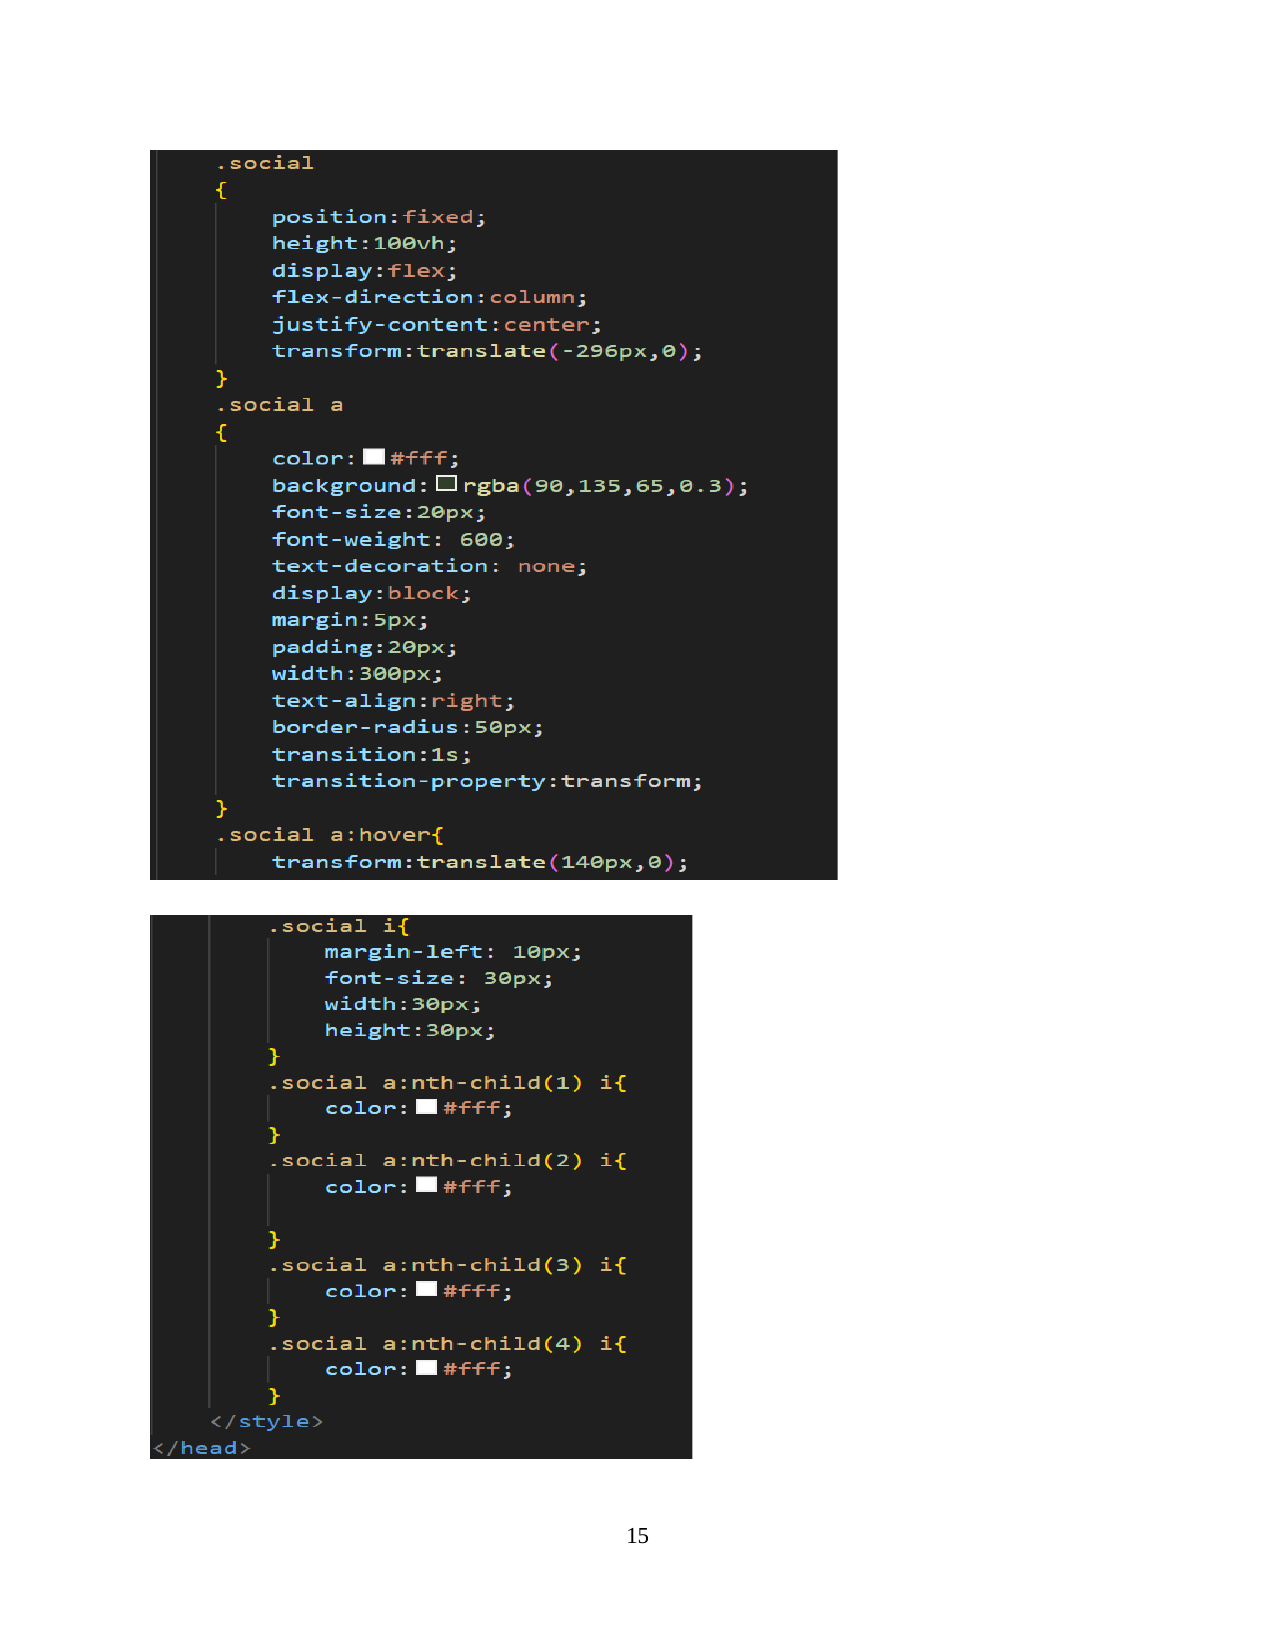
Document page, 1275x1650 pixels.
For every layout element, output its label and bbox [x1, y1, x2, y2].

picture [150, 915, 693, 1459]
picture [150, 150, 838, 880]
